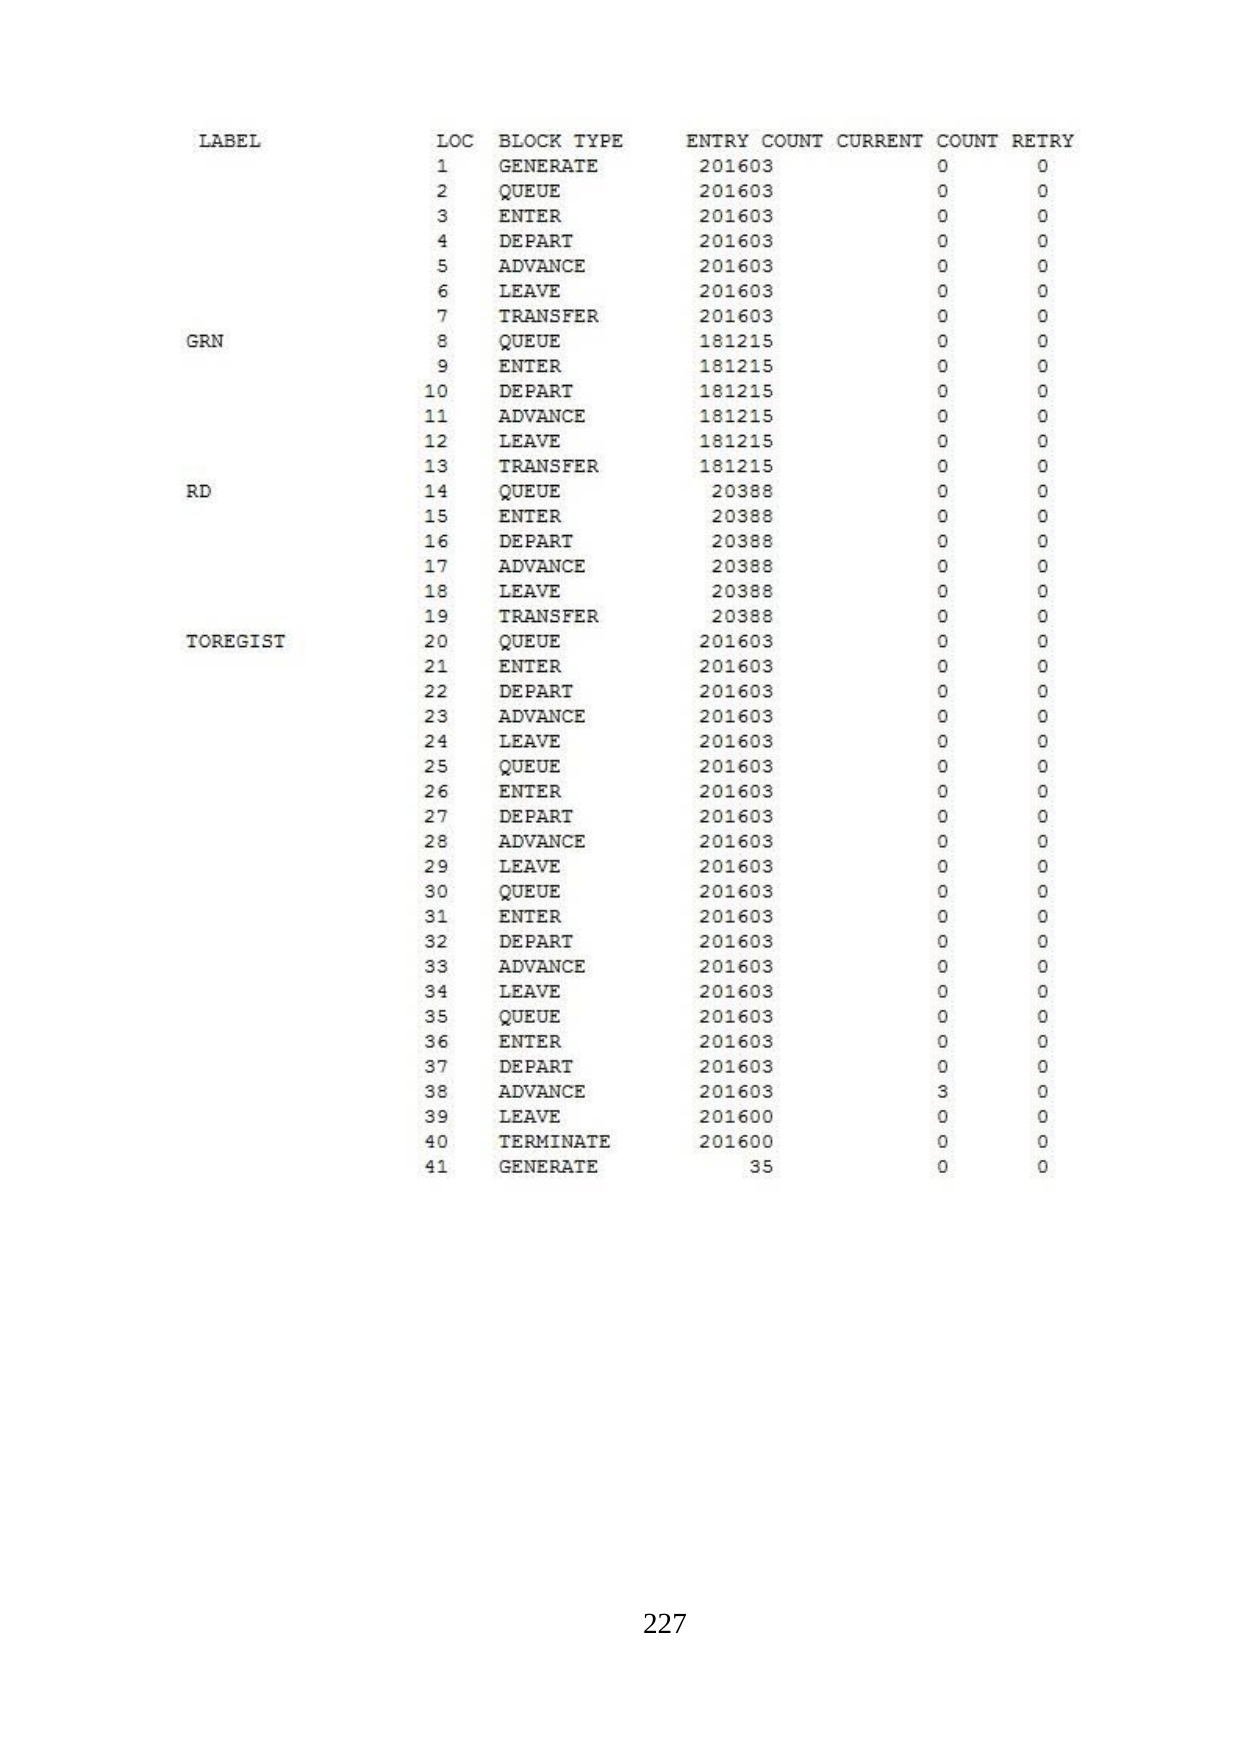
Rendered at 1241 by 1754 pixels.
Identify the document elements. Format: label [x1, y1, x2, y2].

picture [180, 116, 1104, 1198]
